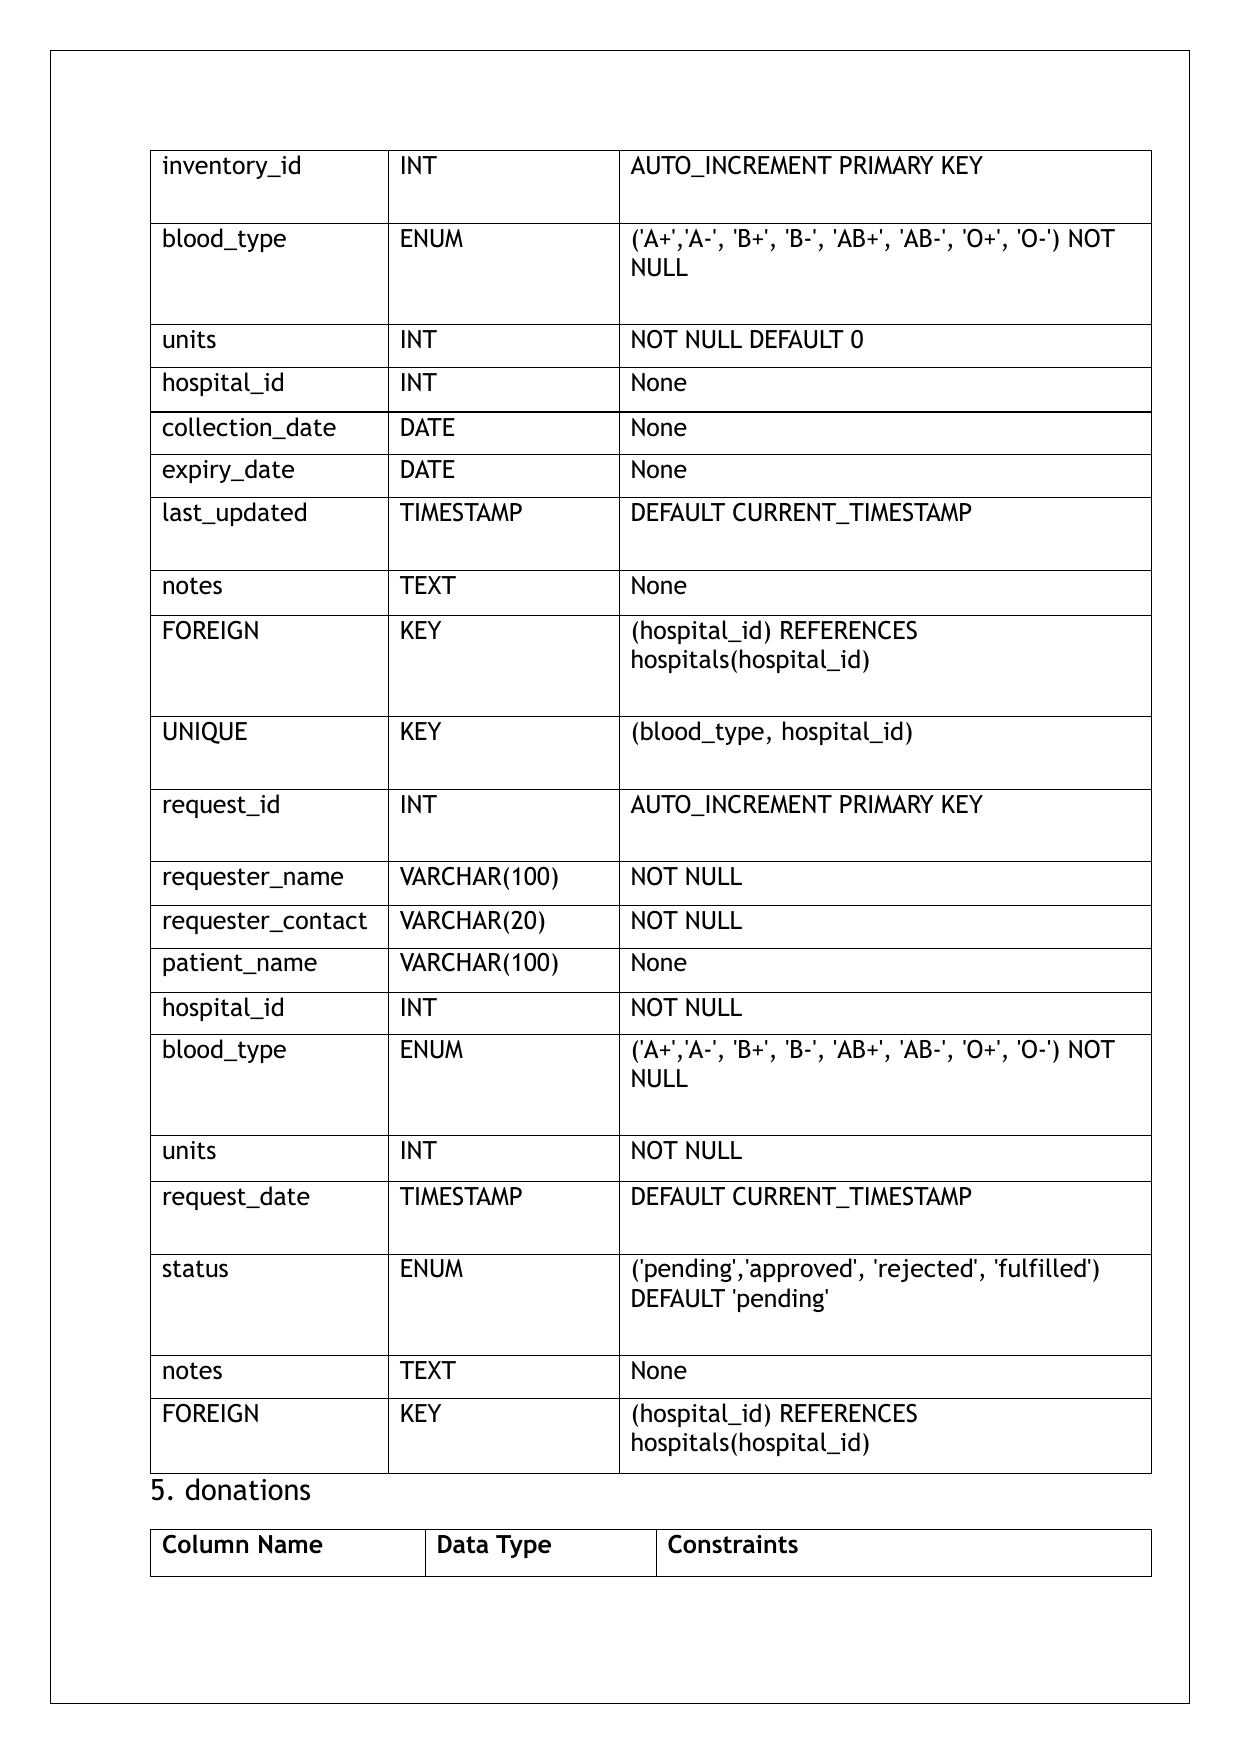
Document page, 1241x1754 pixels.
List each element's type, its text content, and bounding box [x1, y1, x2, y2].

table_cell VARCHAR(100) [389, 862, 619, 905]
table_cell KEY [389, 616, 619, 716]
table_cell TEXT [389, 1356, 619, 1398]
table_cell TIMESTAMP [389, 1182, 619, 1253]
table_cell request_date [151, 1182, 388, 1253]
table_cell notes [151, 571, 388, 615]
table_cell units [151, 325, 388, 367]
table_cell request_id [151, 790, 388, 861]
table_cell blood_type [151, 224, 388, 324]
table_cell FOREIGN [151, 1399, 388, 1472]
table_cell None [620, 571, 1151, 615]
table_cell (blood_type, hospital_id) [620, 717, 1151, 789]
table_cell VARCHAR(20) [389, 906, 619, 947]
table_cell (hospital_id) REFERENCES hospitals(hospital_id) [620, 1399, 1151, 1472]
table_cell NOT NULL [620, 862, 1151, 905]
table_cell KEY [389, 717, 619, 789]
table_cell patient_name [151, 949, 388, 992]
table_cell inventory_id [151, 151, 388, 223]
table_cell DATE [389, 413, 619, 454]
table_cell DEFAULT CURRENT_TIMESTAMP [620, 1182, 1151, 1253]
table_cell INT [389, 151, 619, 223]
table_cell units [151, 1136, 388, 1181]
table_cell AUTO_INCREMENT PRIMARY KEY [620, 151, 1151, 223]
table_cell TIMESTAMP [389, 498, 619, 570]
table_cell FOREIGN [151, 616, 388, 716]
table_cell None [620, 368, 1151, 411]
table_cell blood_type [151, 1035, 388, 1135]
table_header Data Type [426, 1530, 656, 1576]
table_cell TEXT [389, 571, 619, 615]
table_cell notes [151, 1356, 388, 1398]
table_cell None [620, 413, 1151, 454]
table_cell KEY [389, 1399, 619, 1472]
table_cell hospital_id [151, 368, 388, 411]
table_cell expiry_date [151, 455, 388, 497]
table_cell NOT NULL DEFAULT 0 [620, 325, 1151, 367]
table_header Column Name [151, 1530, 425, 1576]
table_cell hospital_id [151, 993, 388, 1034]
table_cell None [620, 949, 1151, 992]
table_cell ENUM [389, 1035, 619, 1135]
table_cell NOT NULL [620, 906, 1151, 947]
table_cell INT [389, 325, 619, 367]
table_cell ('A+','A-', 'B+', 'B-', 'AB+', 'AB-', 'O+', 'O-') NOT NULL [620, 1035, 1151, 1135]
table_cell ('A+','A-', 'B+', 'B-', 'AB+', 'AB-', 'O+', 'O-') NOT NULL [620, 224, 1151, 324]
table_cell INT [389, 790, 619, 861]
table_cell AUTO_INCREMENT PRIMARY KEY [620, 790, 1151, 861]
table_cell requester_name [151, 862, 388, 905]
table_cell ENUM [389, 1255, 619, 1355]
table_cell ('pending','approved', 'rejected', 'fulfilled') DEFAULT 'pending' [620, 1255, 1151, 1355]
text 5. donations [150, 1474, 1090, 1507]
table_cell status [151, 1255, 388, 1355]
table_cell UNIQUE [151, 717, 388, 789]
table_cell INT [389, 368, 619, 411]
table_cell last_updated [151, 498, 388, 570]
table_cell DATE [389, 455, 619, 497]
table_cell None [620, 1356, 1151, 1398]
table_cell requester_contact [151, 906, 388, 947]
table_cell INT [389, 993, 619, 1034]
table_cell (hospital_id) REFERENCES hospitals(hospital_id) [620, 616, 1151, 716]
table_cell ENUM [389, 224, 619, 324]
table_cell collection_date [151, 413, 388, 454]
table_cell NOT NULL [620, 993, 1151, 1034]
table_header Constraints [657, 1530, 1151, 1576]
table_cell VARCHAR(100) [389, 949, 619, 992]
table_cell None [620, 455, 1151, 497]
table_cell INT [389, 1136, 619, 1181]
table_cell NOT NULL [620, 1136, 1151, 1181]
table_cell DEFAULT CURRENT_TIMESTAMP [620, 498, 1151, 570]
